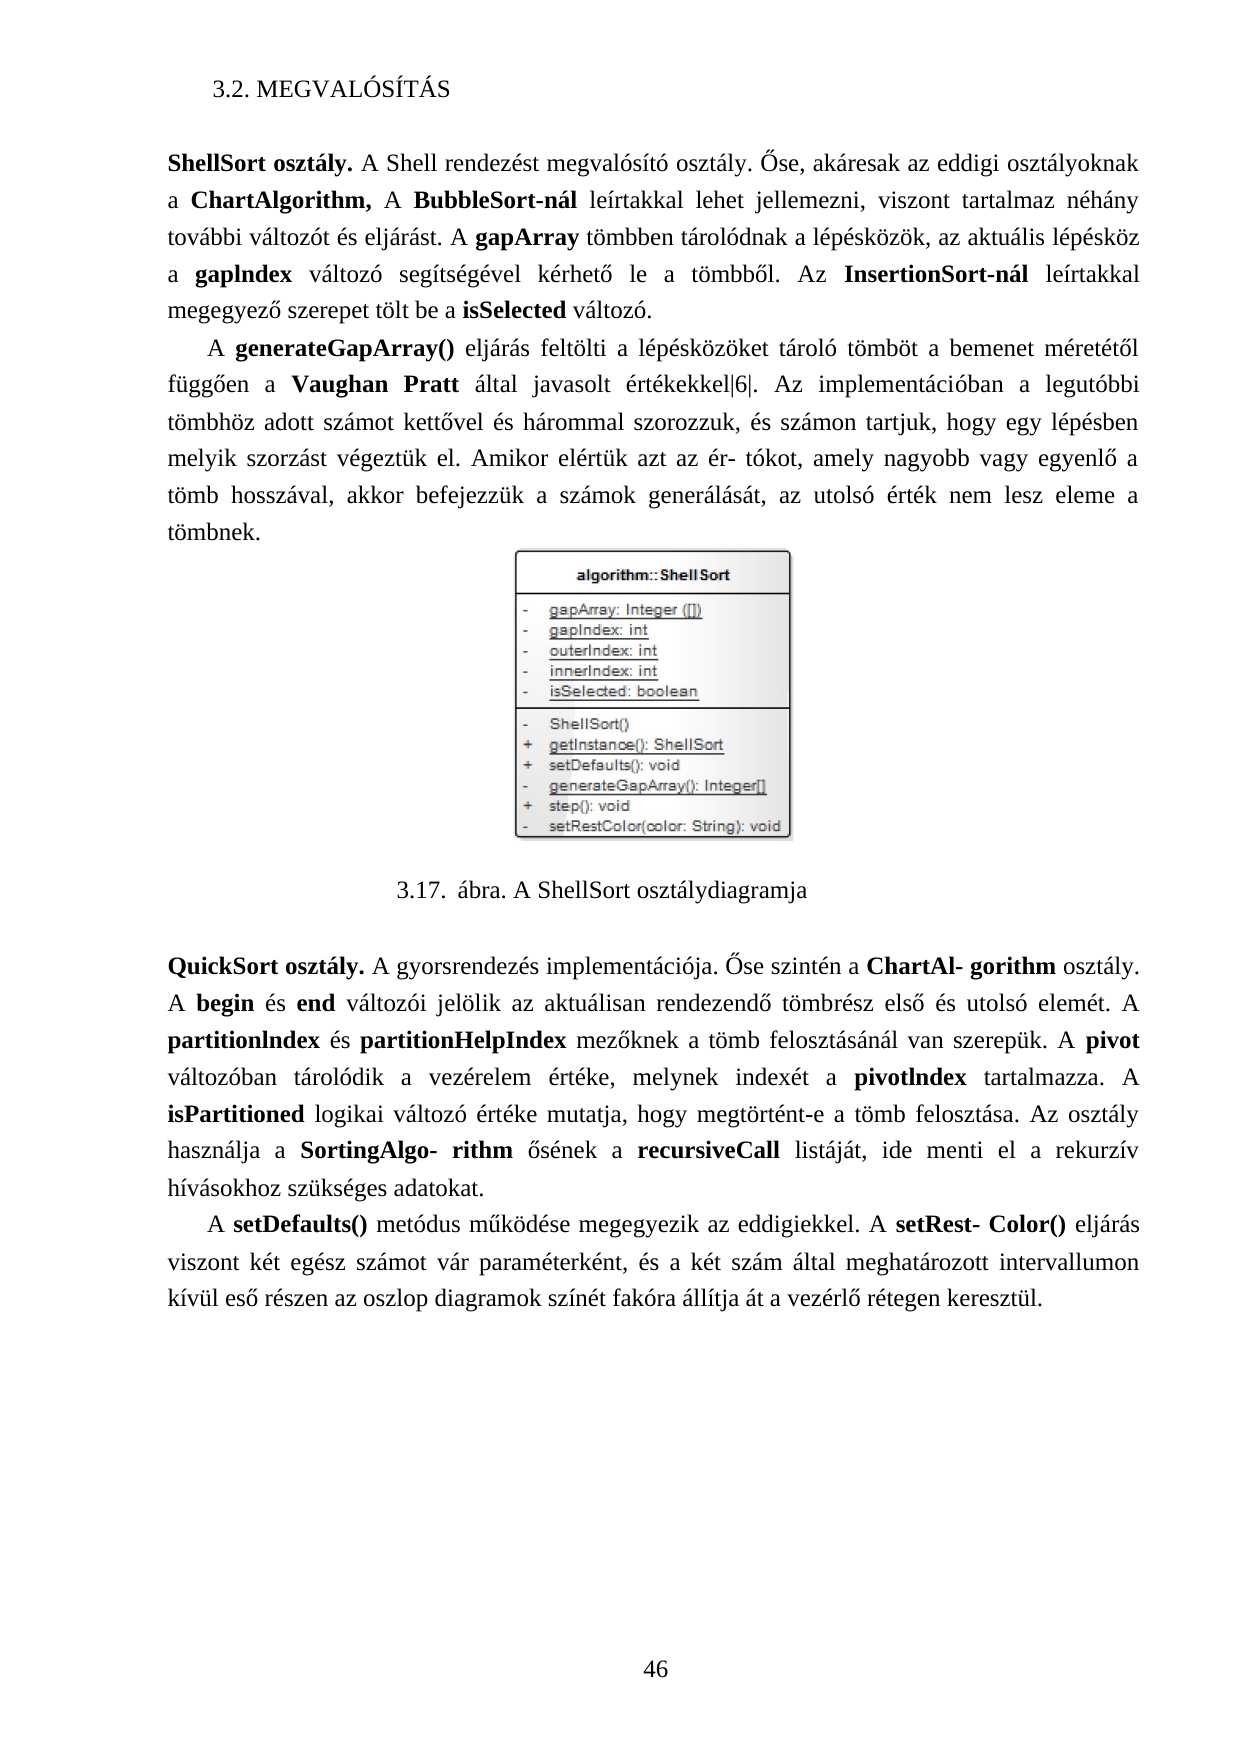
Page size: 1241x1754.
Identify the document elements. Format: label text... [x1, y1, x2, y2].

text ShellSort osztály. A Shell rendezést megvalósító osztály. Őse, akáresak az eddigi osztályoknak a ChartAlgorithm, A BubbleSort-nál leírtakkal lehet jellemezni, viszont tartalmaz néhány további változót és eljárást. A gapArray tömbben tárolódnak a lépésközök, az aktuális lépésköz a gaplndex változó segítségével kérhető le a tömbből. Az InsertionSort-nál leírtakkal megegyező szerepet tölt be a isSelected változó. [167, 141, 1140, 326]
list ábra. A ShellSort osztálydiagramja [396, 876, 1140, 904]
picture [513, 548, 794, 841]
text QuickSort osztály. A gyorsrendezés implementációja. Őse szintén a ChartAl- gorithm osztály. A begin és end változói jelölik az aktuálisan rendezendő tömbrész első és utolsó elemét. A partitionlndex és partitionHelpIndex mezőknek a tömb felosztásánál van szerepük. A pivot változóban tárolódik a vezérelem értéke, melynek indexét a pivotlndex tartalmazza. A isPartitioned logikai változó értéke mutatja, hogy megtörtént-e a tömb felosztása. Az osztály használja a SortingAlgo- rithm ősének a recursiveCall listáját, ide menti el a rekurzív hívásokhoz szükséges adatokat. [167, 944, 1140, 1203]
text A generateGapArray() eljárás feltölti a lépésközöket tároló tömböt a bemenet méretétől függően a Vaughan Pratt által javasolt értékekkel|6|. Az implementációban a legutóbbi tömbhöz adott számot kettővel és hárommal szorozzuk, és számon tartjuk, hogy egy lépésben melyik szorzást végeztük el. Amikor elértük azt az ér- tókot, amely nagyobb vagy egyenlő a tömb hosszával, akkor befejezzük a számok generálását, az utolsó érték nem lesz eleme a tömbnek. [167, 326, 1140, 548]
text A setDefaults() metódus működése megegyezik az eddigiekkel. A setRest- Color() eljárás viszont két egész számot vár paraméterként, és a két szám által meghatározott intervallumon kívül eső részen az oszlop diagramok színét fakóra állítja át a vezérlő rétegen keresztül. [167, 1203, 1140, 1314]
